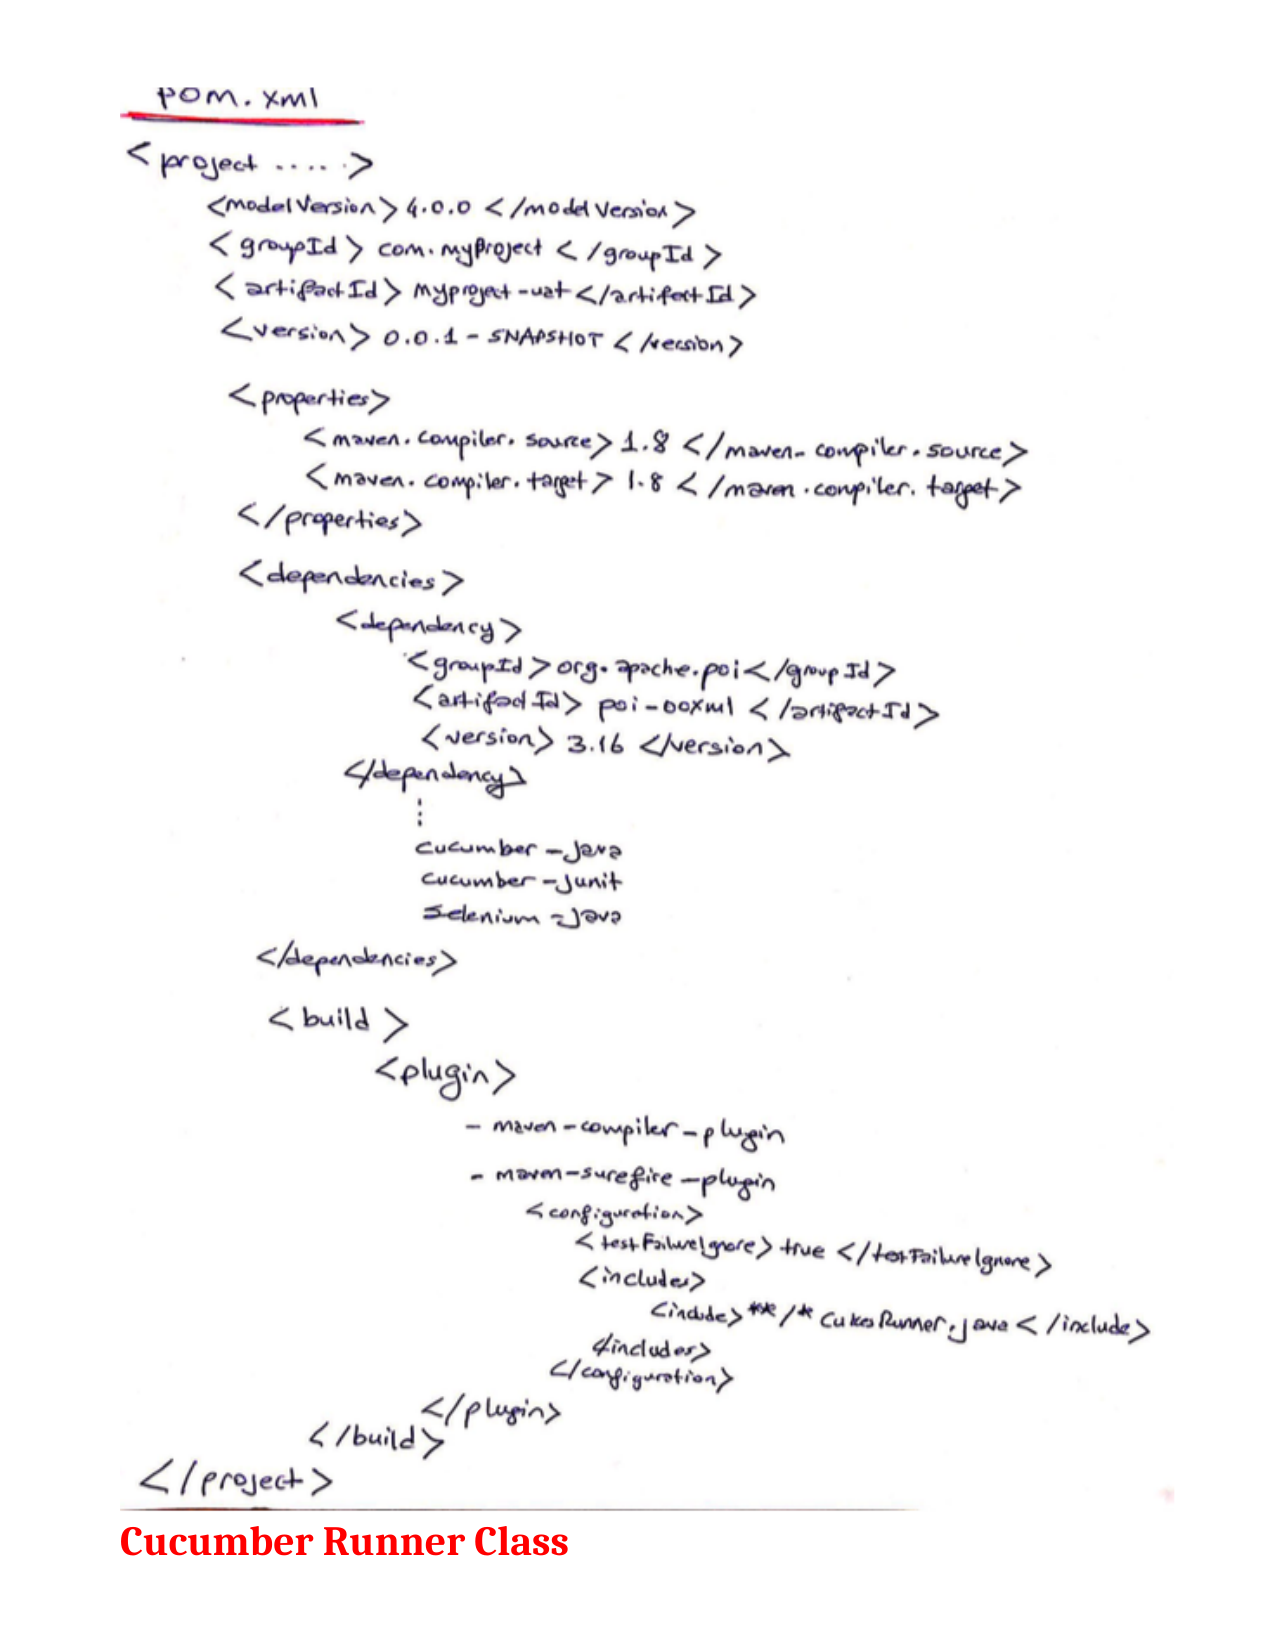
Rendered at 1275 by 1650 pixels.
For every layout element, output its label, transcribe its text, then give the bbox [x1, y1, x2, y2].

picture [120, 75, 1175, 1518]
text Cucumber Runner Class [120, 1517, 1230, 1565]
